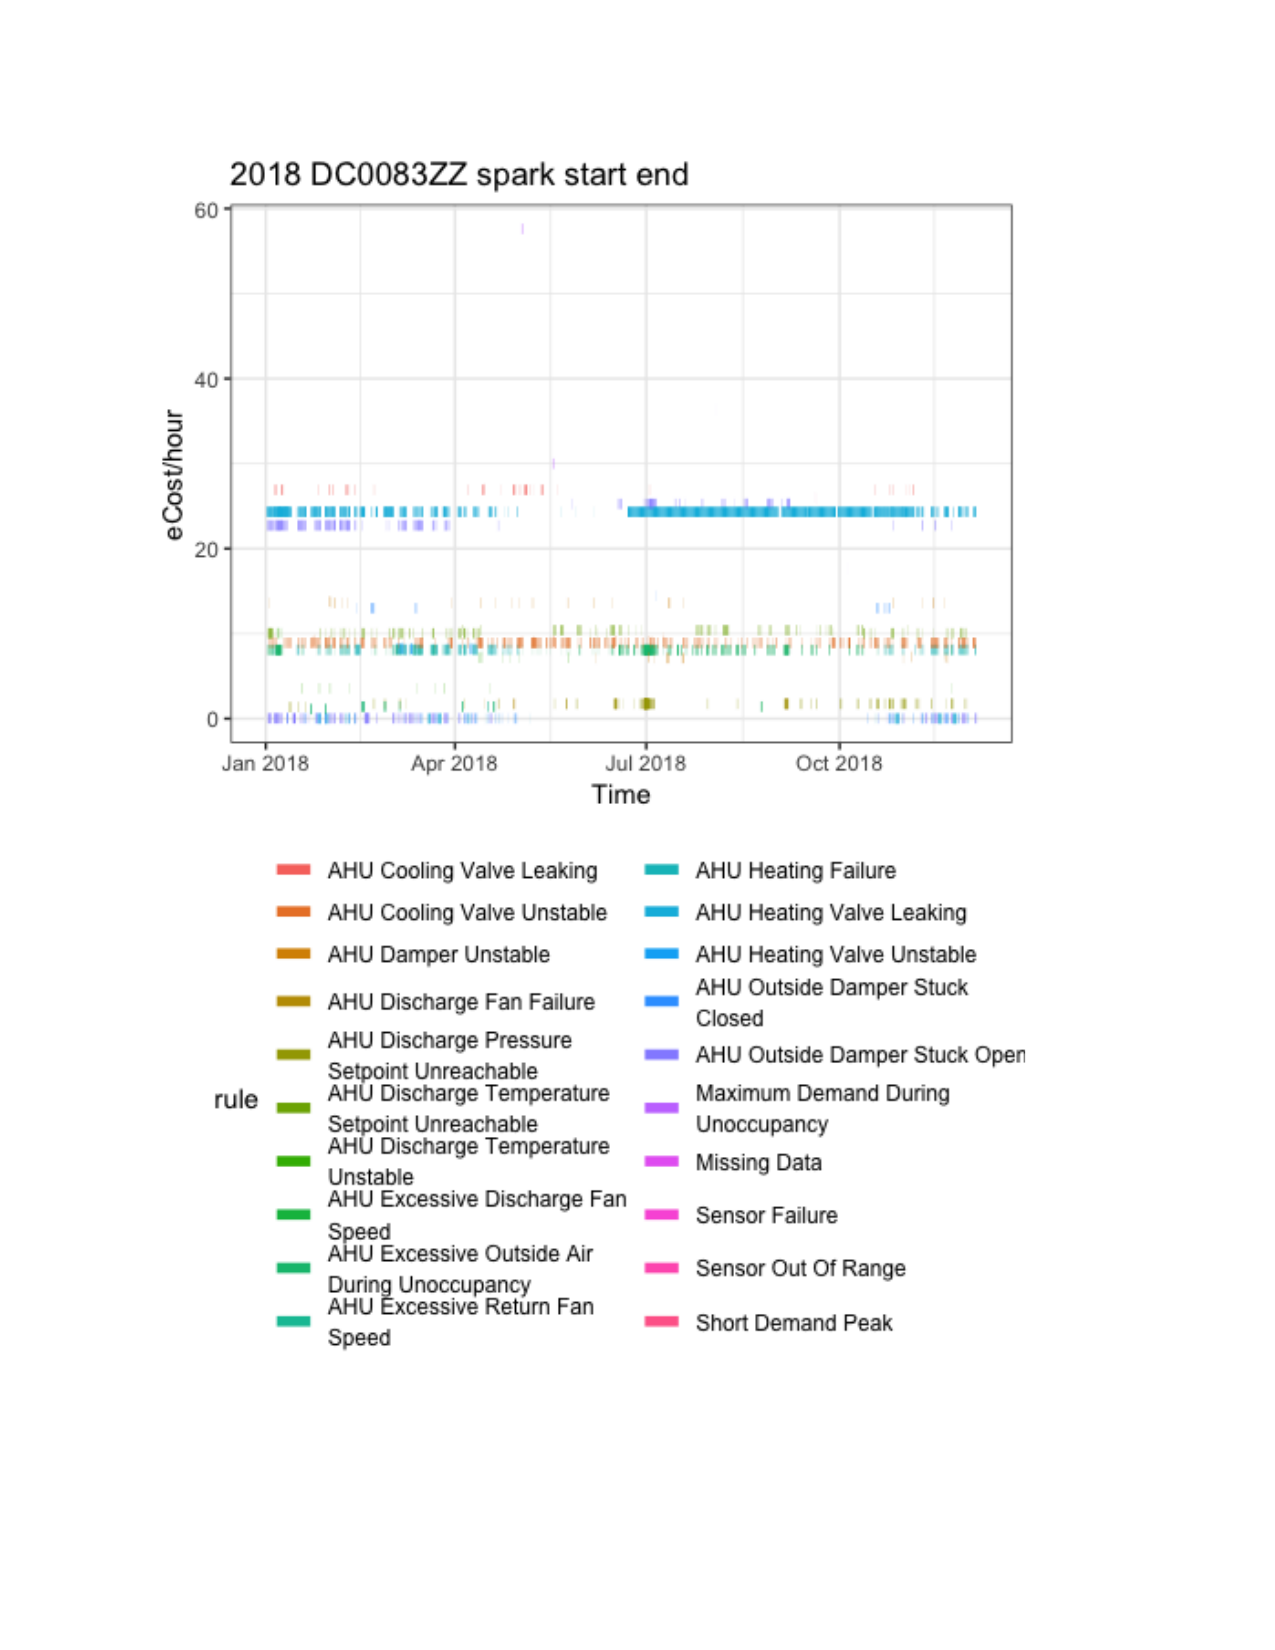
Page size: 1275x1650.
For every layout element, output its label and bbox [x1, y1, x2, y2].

picture [150, 150, 1025, 1375]
